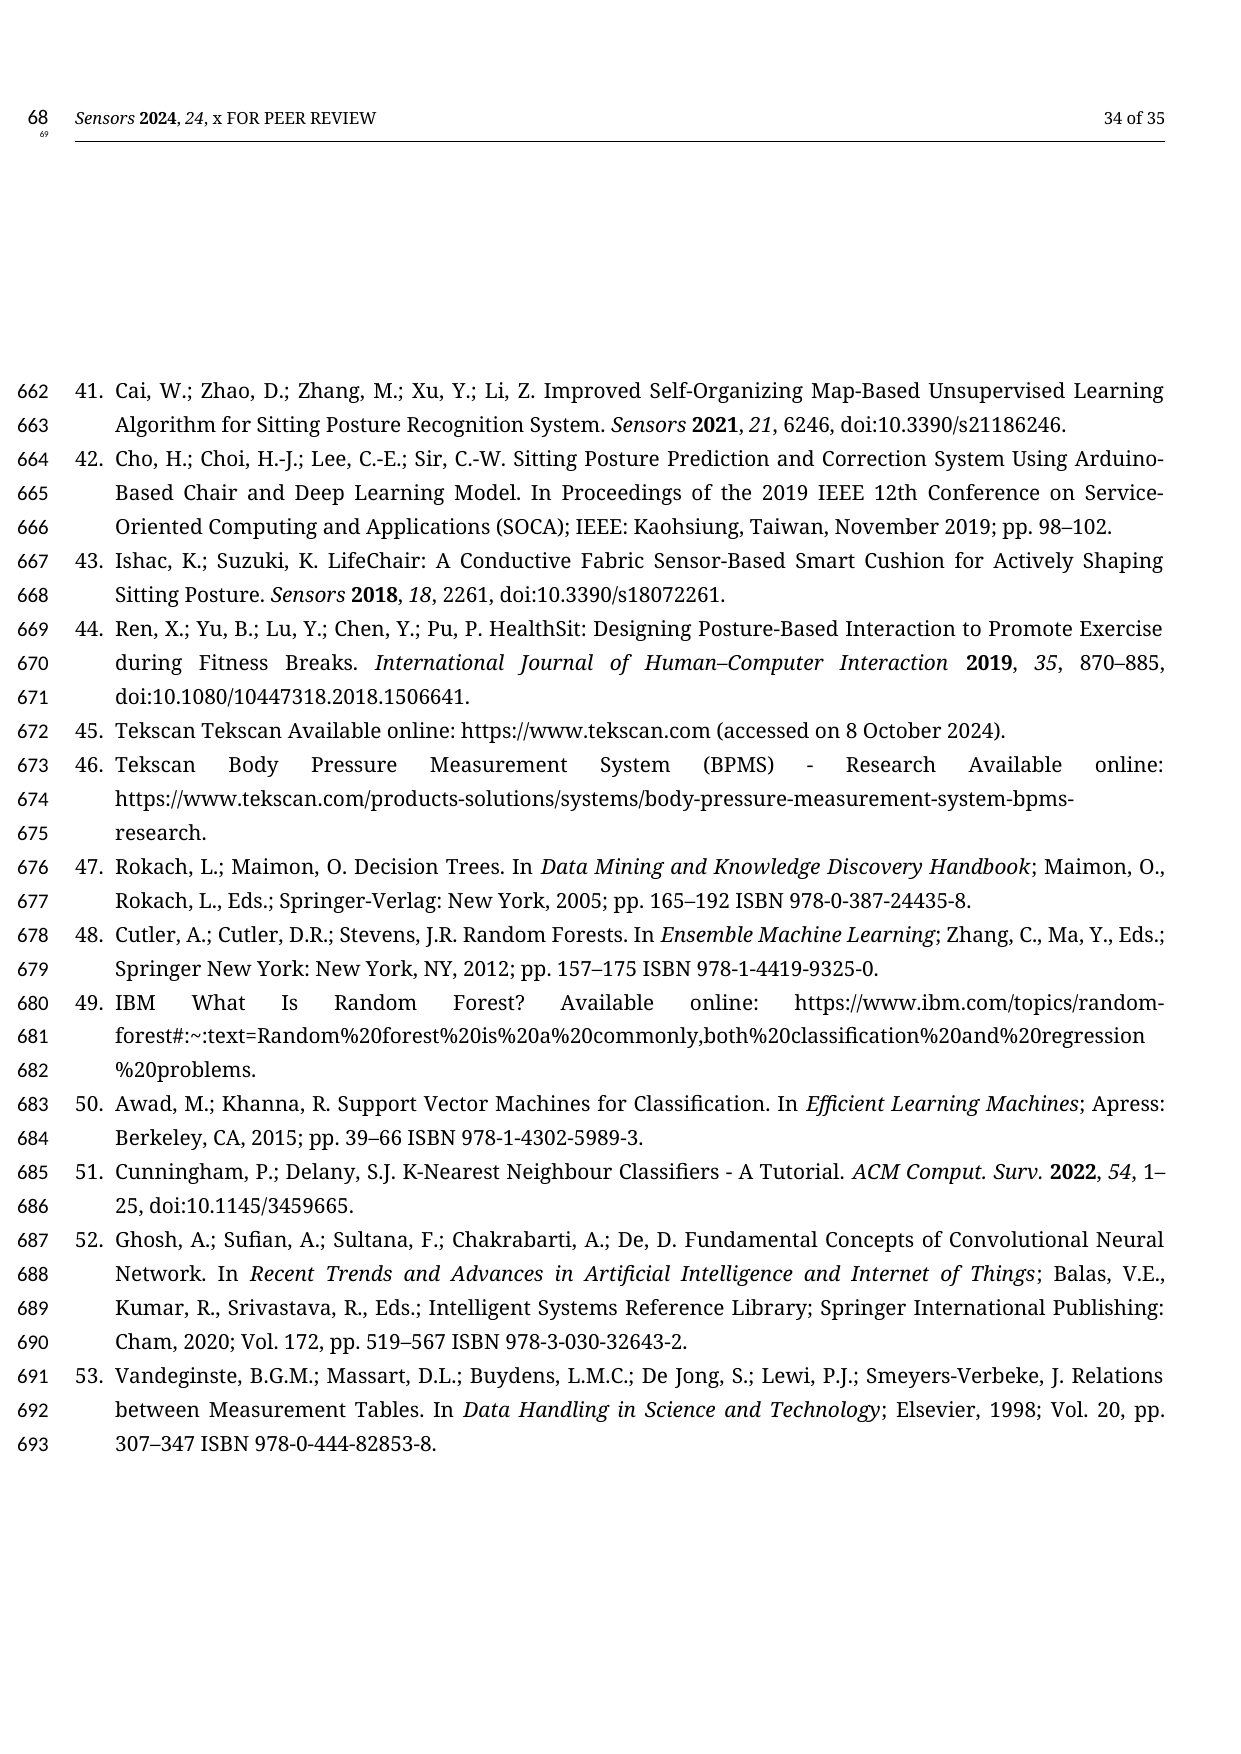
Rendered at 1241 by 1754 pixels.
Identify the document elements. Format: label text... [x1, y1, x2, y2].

text 42. Cho, H.; Choi, H.-J.; Lee, C.-E.; Sir, C.-W. Sitting Posture Prediction and Correction System Using Arduino-Based Chair and Deep Learning Model. In Proceedings of the 2019 IEEE 12th Conference on Service-Oriented Computing and Applications (SOCA); IEEE: Kaohsiung, Taiwan, November 2019; pp. 98–102. [75, 442, 1165, 543]
text 53. Vandeginste, B.G.M.; Massart, D.L.; Buydens, L.M.C.; De Jong, S.; Lewi, P.J.; Smeyers-Verbeke, J. Relations between Measurement Tables. In Data Handling in Science and Technology; Elsevier, 1998; Vol. 20, pp. 307–347 ISBN 978-0-444-82853-8. [75, 1358, 1165, 1460]
text 41. Cai, W.; Zhao, D.; Zhang, M.; Xu, Y.; Li, Z. Improved Self-Organizing Map-Based Unsupervised Learning Algorithm for Sitting Posture Recognition System. Sensors 2021, 21, 6246, doi:10.3390/s21186246. [75, 374, 1165, 442]
text 46. Tekscan Body Pressure Measurement System (BPMS) - Research Available online: https://www.tekscan.com/products-solutions/systems/body-pressure-measurement-system-bpms-research. [75, 747, 1165, 849]
text 48. Cutler, A.; Cutler, D.R.; Stevens, J.R. Random Forests. In Ensemble Machine Learning; Zhang, C., Ma, Y., Eds.; Springer New York: New York, NY, 2012; pp. 157–175 ISBN 978-1-4419-9325-0. [75, 917, 1165, 985]
text 51. Cunningham, P.; Delany, S.J. K-Nearest Neighbour Classifiers - A Tutorial. ACM Comput. Surv. 2022, 54, 1–25, doi:10.1145/3459665. [75, 1155, 1165, 1223]
text 45. Tekscan Tekscan Available online: https://www.tekscan.com (accessed on 8 October 2024). [75, 713, 1165, 747]
text 43. Ishac, K.; Suzuki, K. LifeChair: A Conductive Fabric Sensor-Based Smart Cushion for Actively Shaping Sitting Posture. Sensors 2018, 18, 2261, doi:10.3390/s18072261. [75, 543, 1165, 611]
text 50. Awad, M.; Khanna, R. Support Vector Machines for Classification. In Efficient Learning Machines; Apress: Berkeley, CA, 2015; pp. 39–66 ISBN 978-1-4302-5989-3. [75, 1087, 1165, 1155]
text 49. IBM What Is Random Forest? Available online: https://www.ibm.com/topics/random-forest#:~:text=Random%20forest%20is%20a%20commonly,both%20classification%20and%20regression%20problems. [75, 985, 1165, 1087]
text 52. Ghosh, A.; Sufian, A.; Sultana, F.; Chakrabarti, A.; De, D. Fundamental Concepts of Convolutional Neural Network. In Recent Trends and Advances in Artificial Intelligence and Internet of Things; Balas, V.E., Kumar, R., Srivastava, R., Eds.; Intelligent Systems Reference Library; Springer International Publishing: Cham, 2020; Vol. 172, pp. 519–567 ISBN 978-3-030-32643-2. [75, 1223, 1165, 1358]
text 44. Ren, X.; Yu, B.; Lu, Y.; Chen, Y.; Pu, P. HealthSit: Designing Posture-Based Interaction to Promote Exercise during Fitness Breaks. International Journal of Human–Computer Interaction 2019, 35, 870–885, doi:10.1080/10447318.2018.1506641. [75, 611, 1165, 713]
text 47. Rokach, L.; Maimon, O. Decision Trees. In Data Mining and Knowledge Discovery Handbook; Maimon, O., Rokach, L., Eds.; Springer-Verlag: New York, 2005; pp. 165–192 ISBN 978-0-387-24435-8. [75, 849, 1165, 917]
